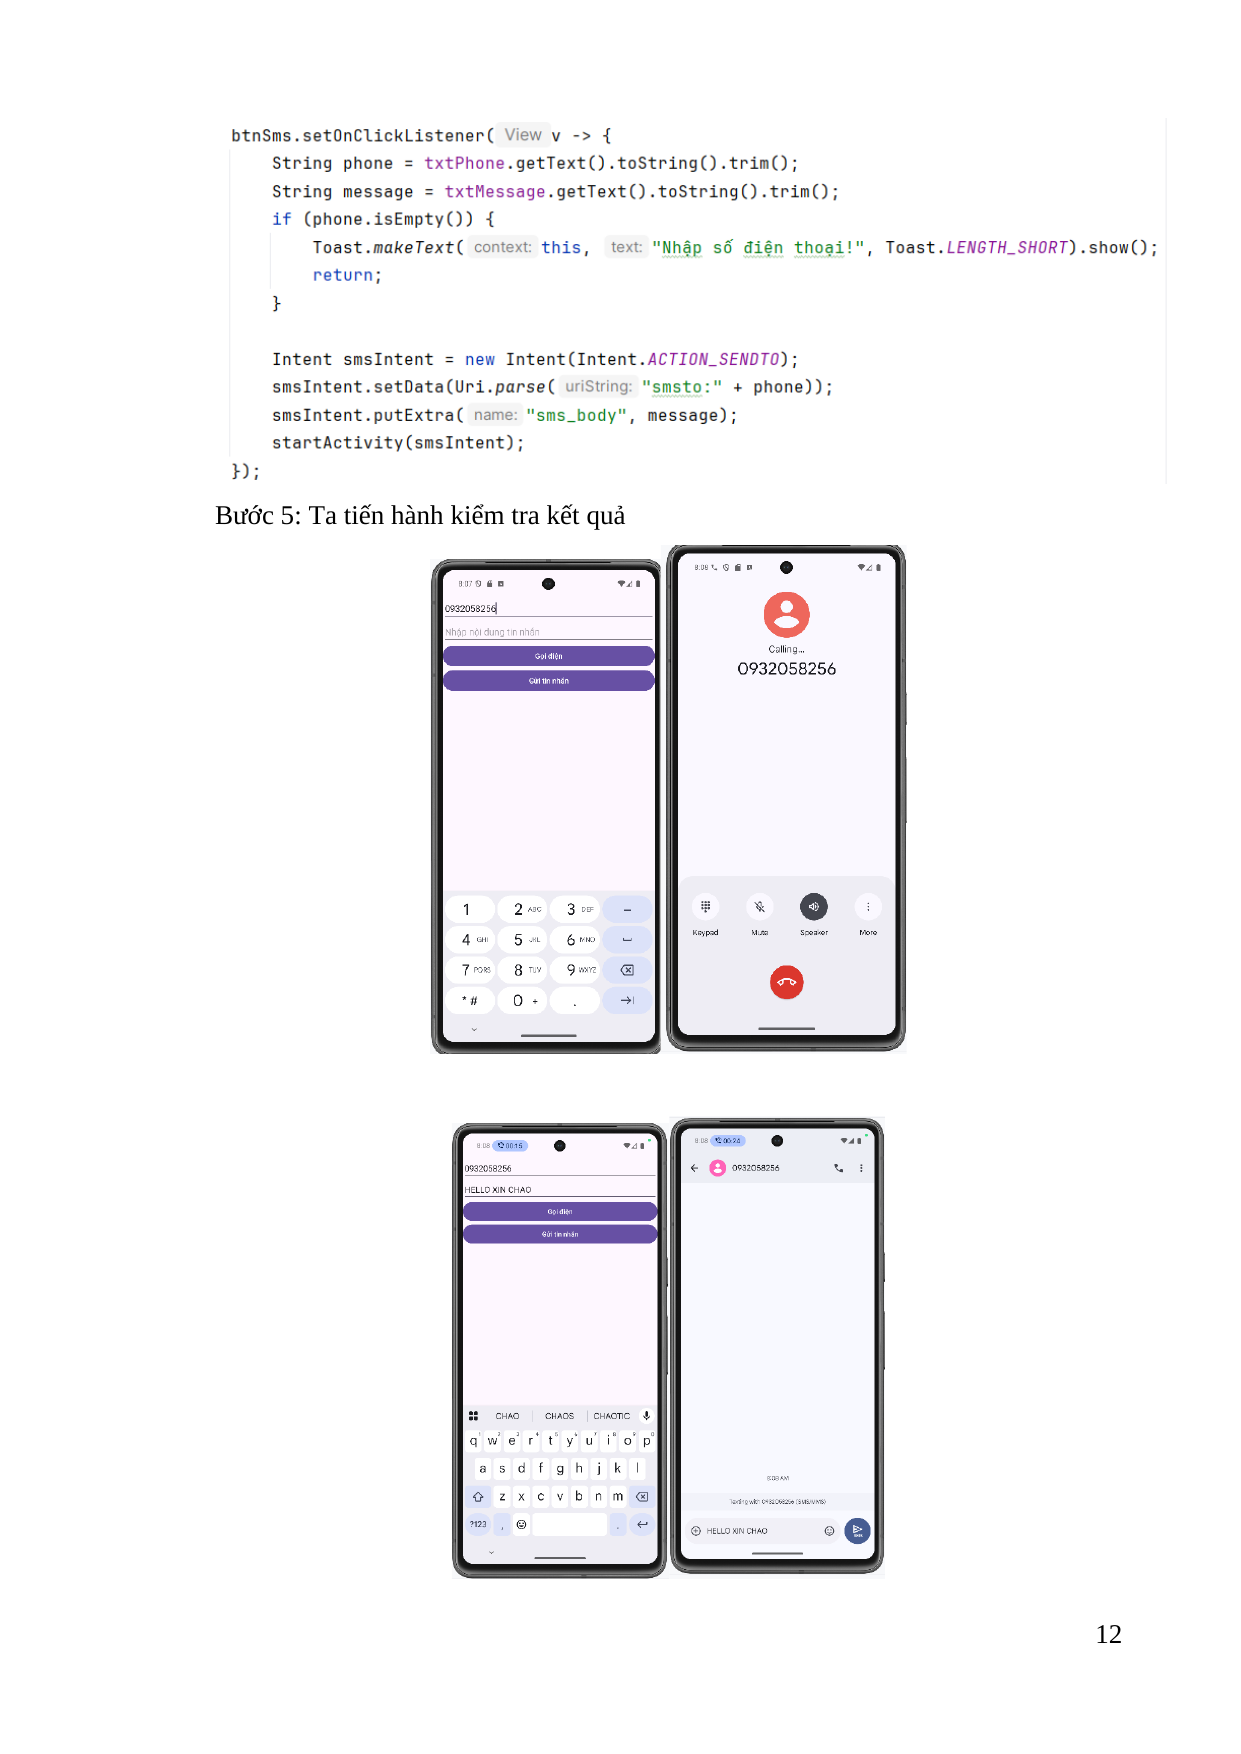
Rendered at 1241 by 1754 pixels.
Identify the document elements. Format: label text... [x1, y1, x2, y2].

picture [451, 1116, 885, 1579]
picture [214, 118, 1190, 484]
picture [430, 545, 907, 1054]
text Bước 5: Ta tiến hành kiểm tra kết quả [177, 499, 1122, 530]
